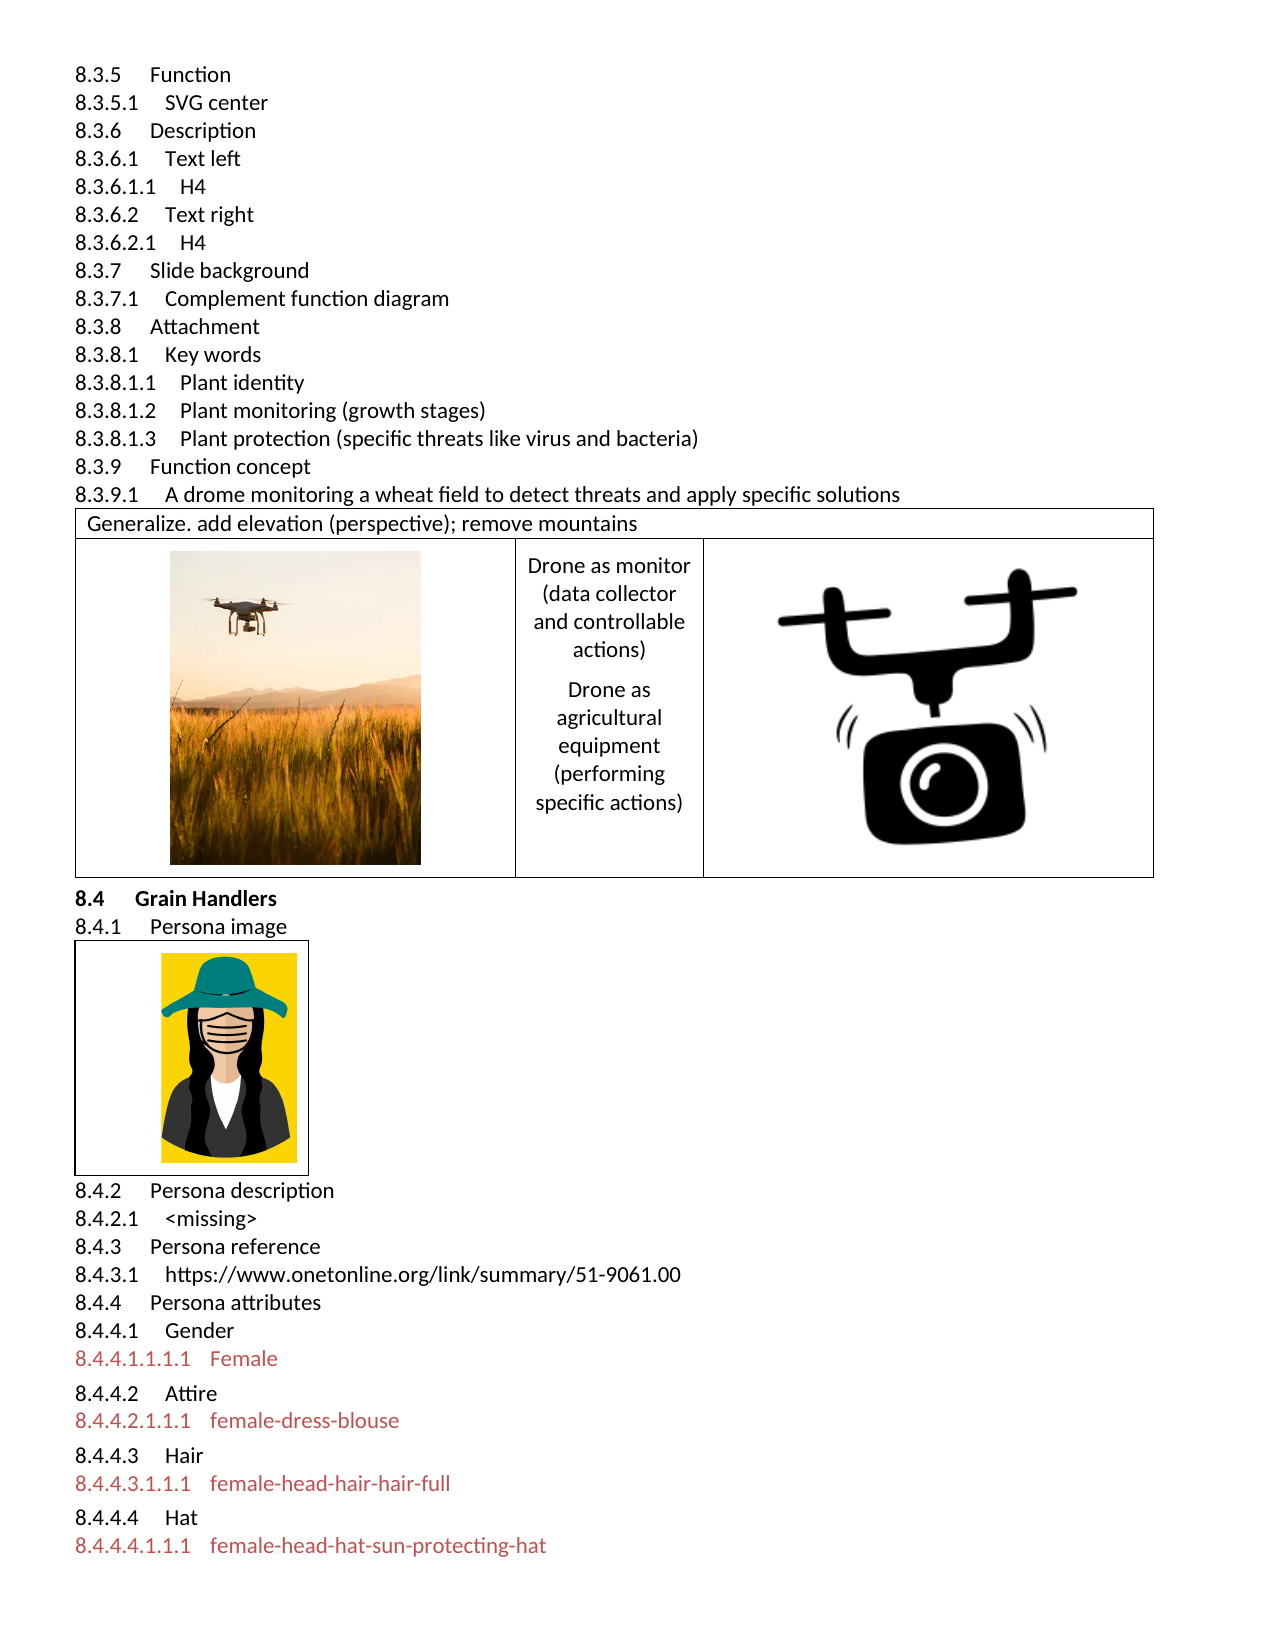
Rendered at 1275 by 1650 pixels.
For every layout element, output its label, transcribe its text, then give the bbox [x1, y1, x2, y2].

subtitle Persona image [75, 912, 1200, 940]
table_cell [704, 539, 1153, 877]
subtitle Complement function diagram [75, 284, 1200, 312]
picture [170, 551, 421, 865]
subtitle Attachment [75, 312, 1200, 340]
subtitle Persona attributes [75, 1288, 1200, 1316]
subtitle Description [75, 116, 1200, 144]
table_header [76, 941, 308, 1175]
subtitle Attire [75, 1379, 1200, 1407]
subtitle Text right [75, 200, 1200, 228]
subtitle Function [75, 60, 1200, 88]
subtitle Key words [75, 340, 1200, 368]
subtitle Text left [75, 144, 1200, 172]
table_cell Drone as monitor (data collector and controllable actions) Drone as agricultural equipment (performing specific actions) [516, 539, 703, 877]
subtitle Function concept [75, 452, 1200, 480]
subtitle https://www.onetonline.org/link/summary/51-9061.00 [75, 1260, 1200, 1288]
table_cell [76, 539, 515, 877]
subtitle H4 [75, 172, 1200, 200]
table_header Generalize. add elevation (perspective); remove mountains [76, 509, 1153, 537]
subtitle Plant monitoring (growth stages) [75, 396, 1200, 424]
picture [771, 551, 1085, 864]
subtitle Plant protection (specific threats like virus and bacteria) [75, 424, 1200, 452]
subtitle H4 [75, 228, 1200, 256]
subtitle Gender [75, 1316, 1200, 1344]
subtitle female-dress-blouse [75, 1407, 1200, 1435]
subtitle Persona description [75, 1176, 1200, 1204]
subtitle A drome monitoring a wheat field to detect threats and apply specific solutions [75, 480, 1200, 508]
subtitle Plant identity [75, 368, 1200, 396]
subtitle Female [75, 1344, 1200, 1372]
subtitle Hat [75, 1503, 1200, 1531]
subtitle <missing> [75, 1204, 1200, 1232]
subtitle female-head-hat-sun-protecting-hat [75, 1531, 1200, 1559]
subtitle Slide background [75, 256, 1200, 284]
subtitle SVG center [75, 88, 1200, 116]
subtitle Hair [75, 1441, 1200, 1469]
subtitle Grain Handlers [75, 884, 1200, 912]
subtitle female-head-hair-hair-full [75, 1469, 1200, 1497]
picture [161, 953, 297, 1163]
subtitle Persona reference [75, 1232, 1200, 1260]
